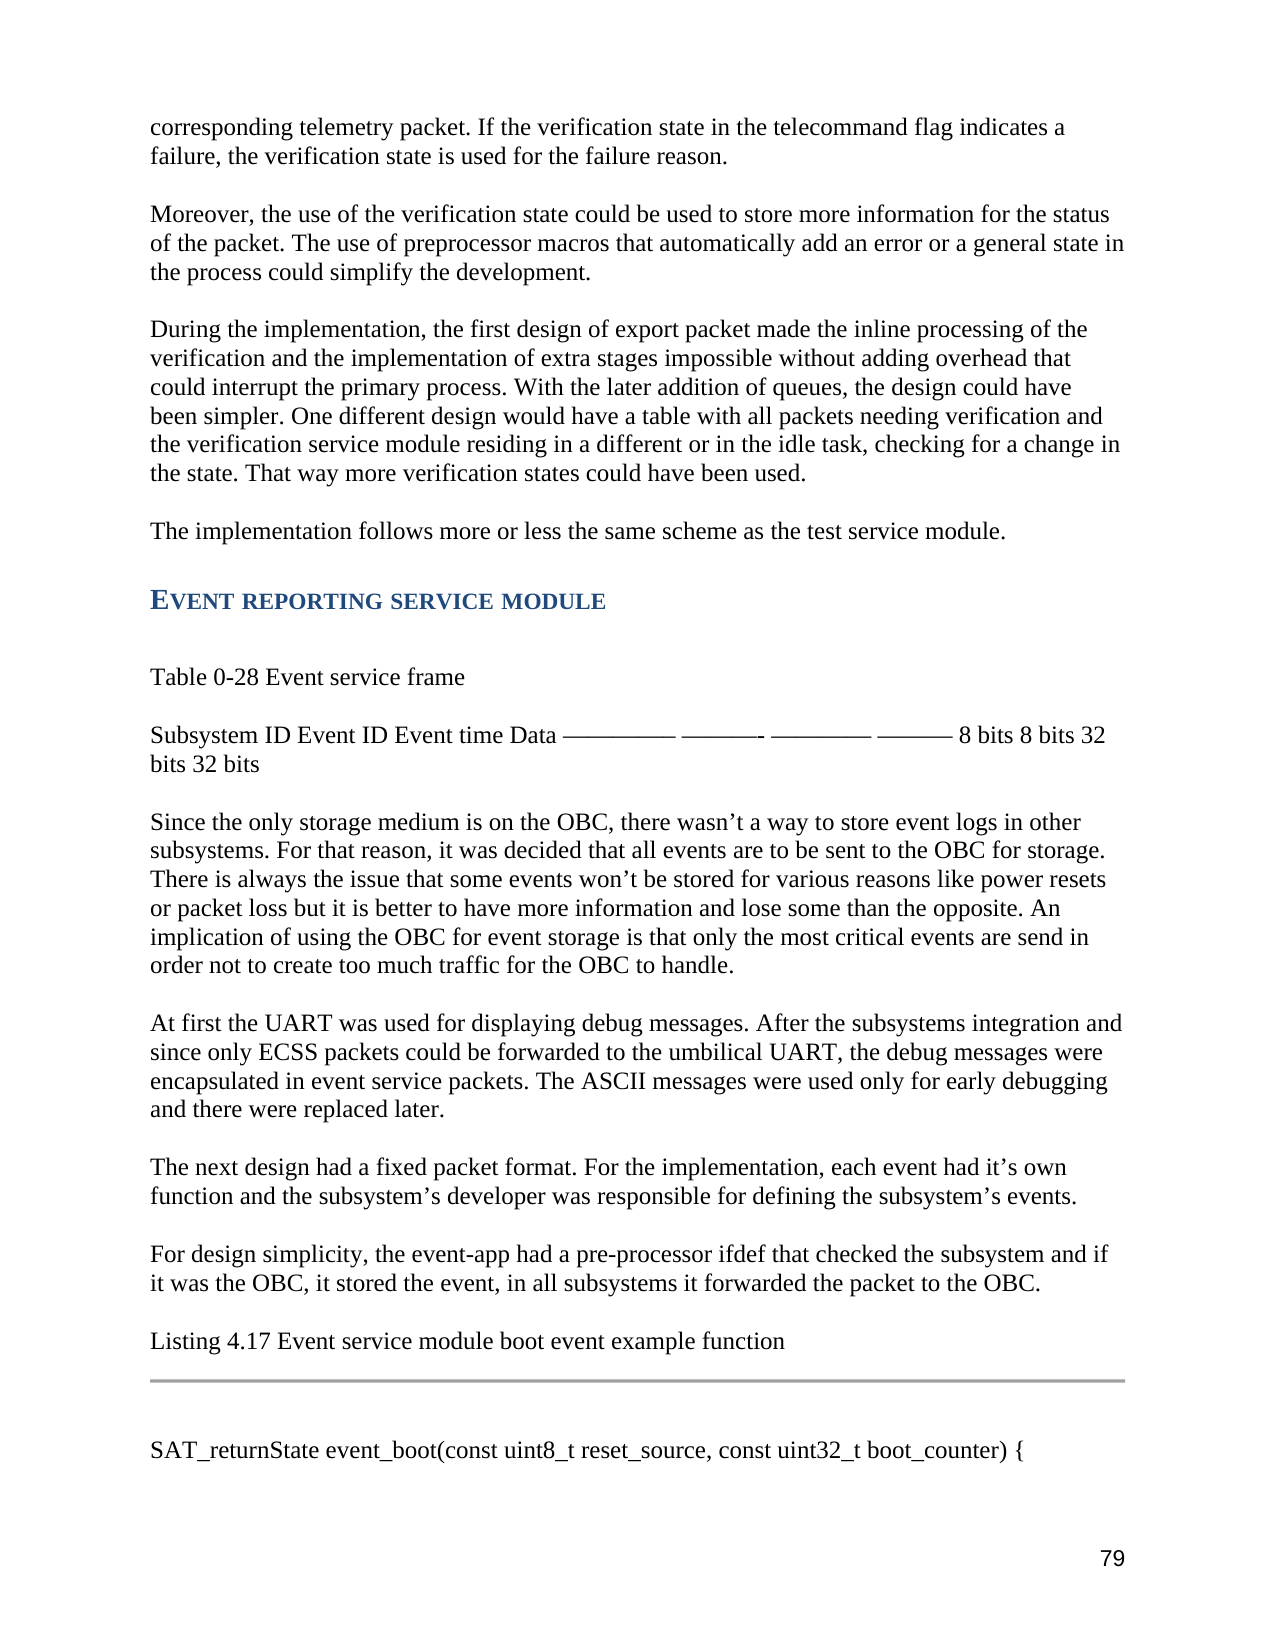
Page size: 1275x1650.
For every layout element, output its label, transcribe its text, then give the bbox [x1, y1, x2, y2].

text The implementation follows more or less the same scheme as the test service module. [150, 516, 1125, 545]
text Listing 4.17 Event service module boot event example function [150, 1326, 1125, 1354]
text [150, 112, 1125, 170]
text SAT_returnState event_boot(const uint8_t reset_source, const uint32_t boot_counter) { [150, 1435, 1125, 1464]
text Since the only storage medium is on the OBC, there wasn’t a way to store event logs in other subsystems. For that reason, it was decided that all events are to be sent to the OBC for storage. There is always the issue that some events won’t be stored for various reasons like power resets or packet loss but it is better to have more information and lose some than the opposite. An implication of using the OBC for event storage is that only the most critical events are send in order not to create too much traffic for the OBC to handle. [150, 807, 1125, 979]
text During the implementation, the first design of export packet made the inline processing of the verification and the implementation of extra stages impossible without adding overhead that could interrupt the primary process. With the later addition of queues, the design could have been simpler. One different design would have a table with all packets needing verification and the verification service module residing in a different or in the idle task, checking for a change in the state. That way more verification states could have been used. [150, 314, 1125, 487]
text For design simplicity, the event-app had a pre-processor ifdef that checked the subsystem and if it was the OBC, it stored the event, in all subsystems it forwarded the packet to the OBC. [150, 1239, 1125, 1297]
text Table 0-28 Event service frame [150, 662, 1125, 691]
subtitle Event reporting service module [150, 582, 1089, 616]
text The next design had a fixed packet format. For the implementation, each event had it’s own function and the subsystem’s developer was responsible for defining the subsystem’s events. [150, 1152, 1125, 1210]
text Subsystem ID Event ID Event time Data ————– ———- ———— ——— 8 bits 8 bits 32 bits 32 bits [150, 720, 1125, 777]
text At first the UART was used for displaying debug messages. After the subsystems integration and since only ECSS packets could be forwarded to the umbilical UART, the debug messages were encapsulated in event service packets. The ASCII messages were used only for early debugging and there were replaced later. [150, 1008, 1125, 1123]
text Moreover, the use of the verification state could be used to store more information for the status of the packet. The use of preprocessor macros that automatically add an error or a general state in the process could simplify the development. [150, 199, 1125, 285]
